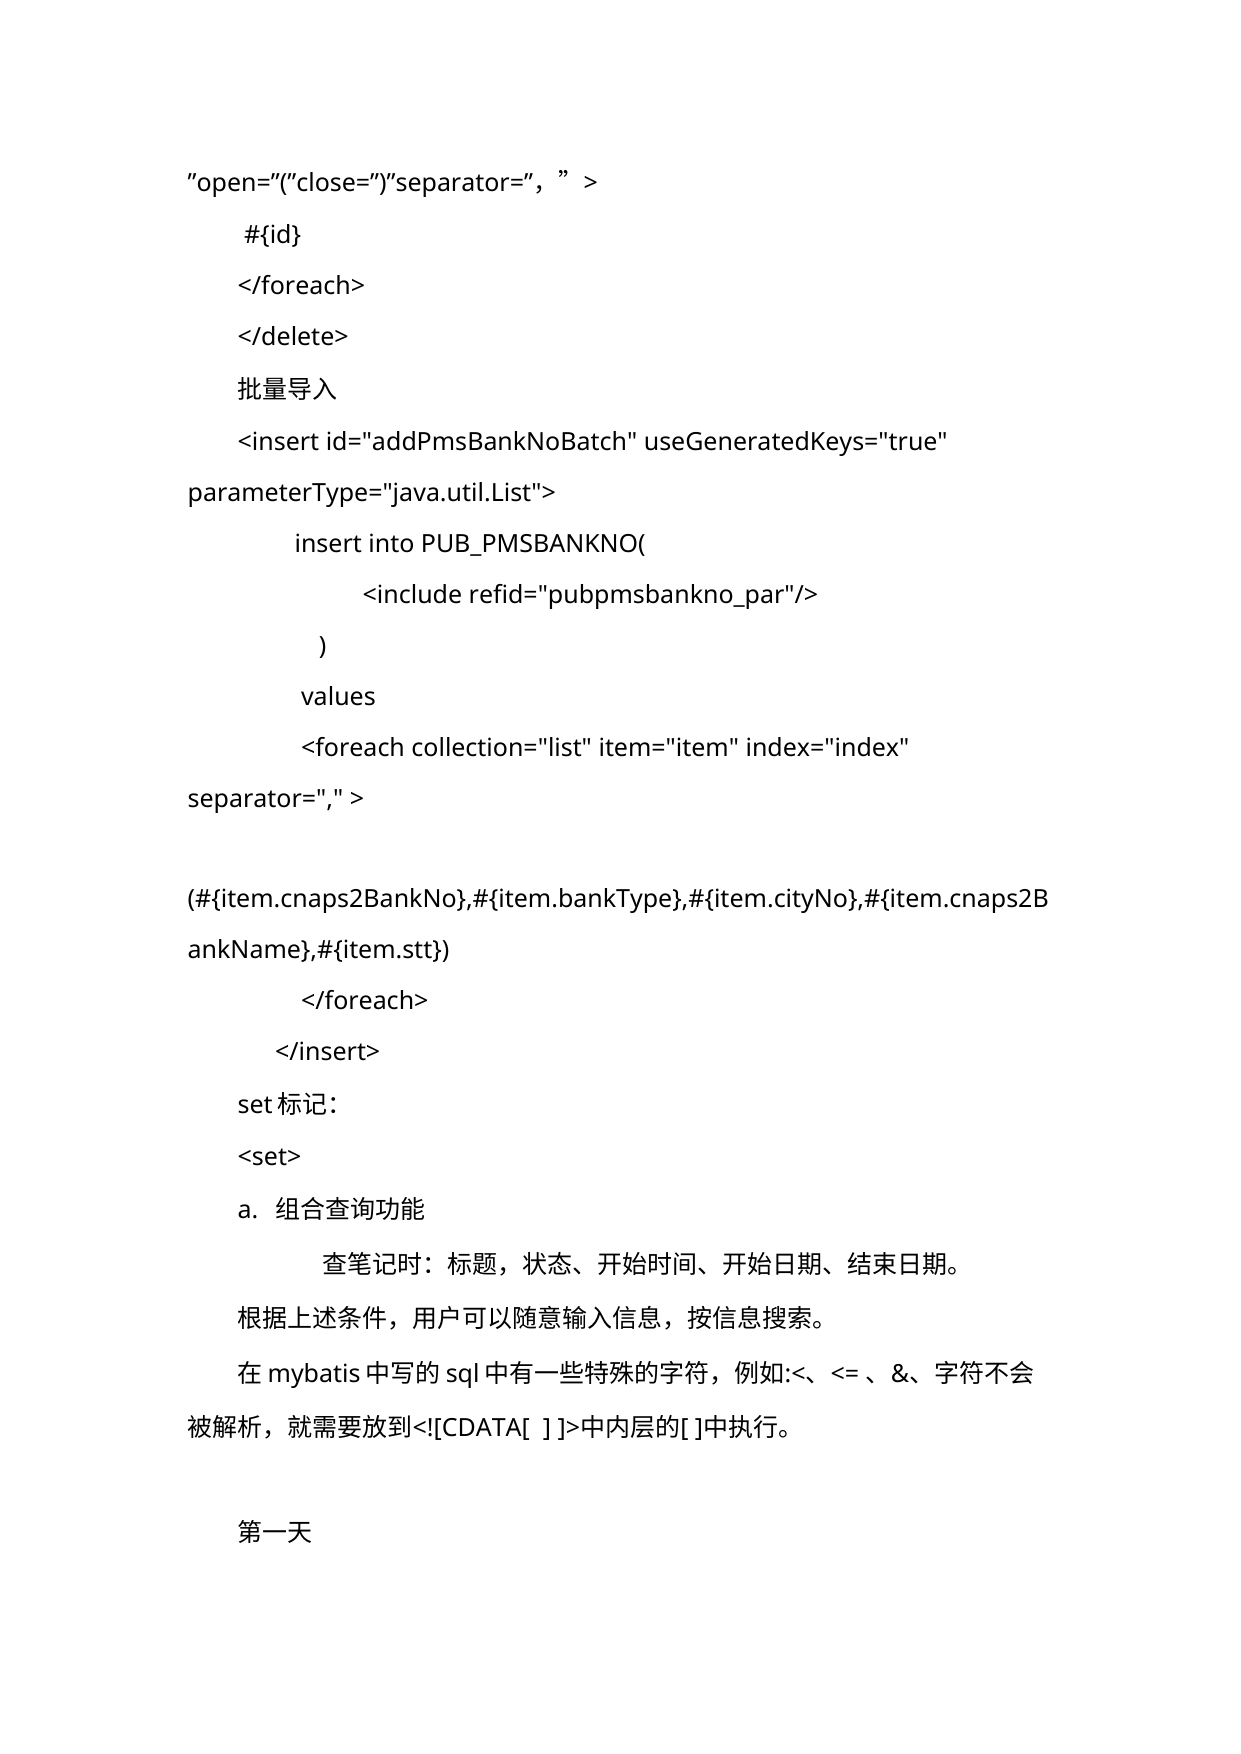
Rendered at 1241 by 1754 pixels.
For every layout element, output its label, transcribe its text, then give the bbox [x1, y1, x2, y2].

text #{id} [187, 216, 1053, 250]
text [187, 162, 1053, 198]
text </insert> [187, 1033, 1053, 1068]
text (#{item.cnaps2BankNo},#{item.bankType},#{item.cityNo},#{item.cnaps2BankName},#{item.stt}) [187, 832, 1053, 966]
text 查笔记时：标题，状态、开始时间、开始日期、结束日期。 [187, 1244, 1053, 1281]
text </foreach> [187, 267, 1053, 301]
text <include refid="pubpmsbankno_par"/> [187, 577, 1053, 611]
text <set> [187, 1139, 1053, 1173]
text 批量导入 [187, 369, 1053, 406]
text values [187, 679, 1053, 713]
text </foreach> [187, 982, 1053, 1017]
text 在mybatis中写的sql中有一些特殊的字符，例如:<、<= 、&、字符不会被解析，就需要放到<![CDATA[ ] ]>中内层的[ ]中执行。 [187, 1353, 1053, 1444]
text <insert id="addPmsBankNoBatch" useGeneratedKeys="true" parameterType="java.util.List"> [187, 424, 1053, 509]
text 根据上述条件，用户可以随意输入信息，按信息搜索。 [187, 1299, 1053, 1335]
text set标记： [187, 1084, 1053, 1121]
text insert into PUB_PMSBANKNO( [187, 526, 1053, 560]
text </delete> [187, 318, 1053, 352]
list 组合查询功能 [187, 1190, 1053, 1226]
text <foreach collection="list" item="item" index="index" separator="," > [187, 730, 1053, 815]
text ) [187, 628, 1053, 662]
text 第一天 [187, 1513, 1053, 1549]
